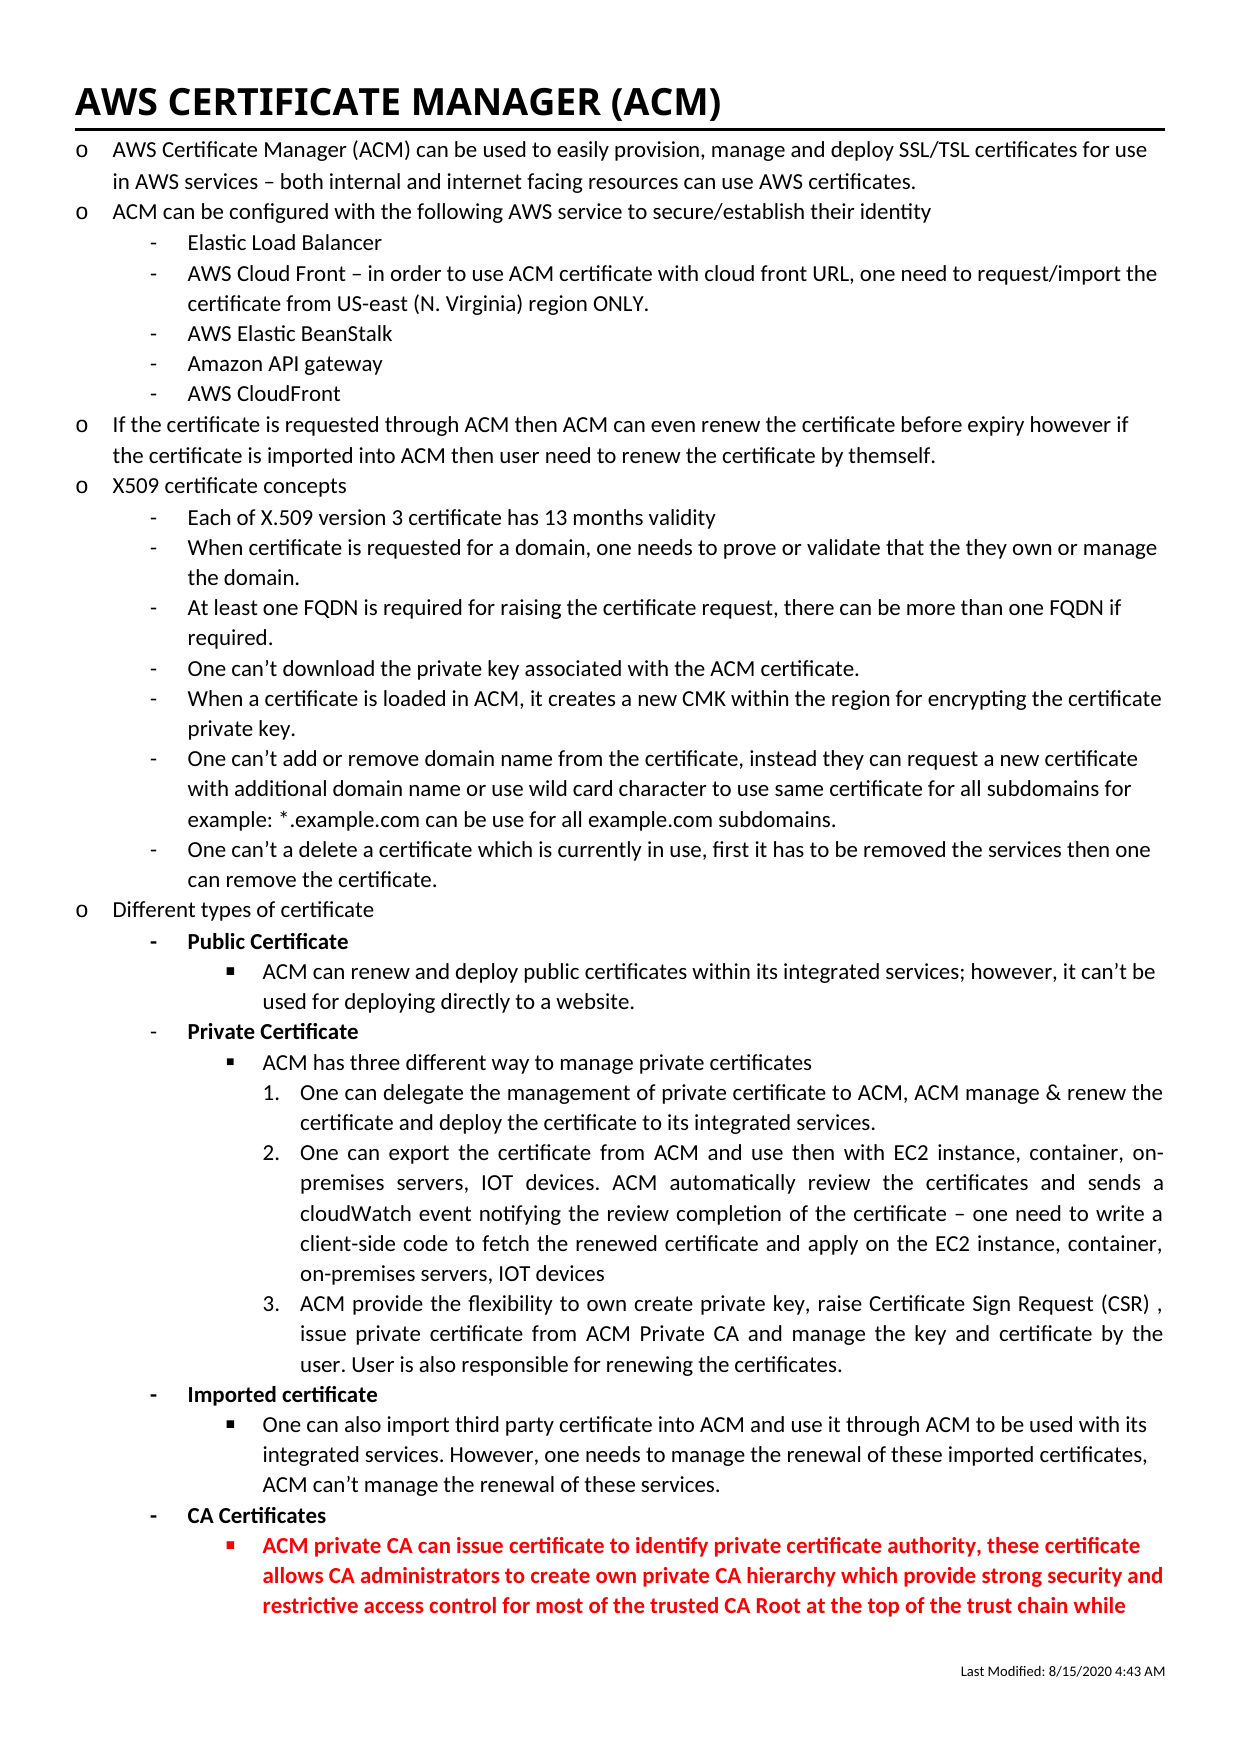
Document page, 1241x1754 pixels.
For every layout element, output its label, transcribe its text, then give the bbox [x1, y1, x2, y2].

list One can’t download the private key associated with the ACM certificate. [150, 654, 1165, 682]
subtitle AWS Certificate Manager (ACM) [75, 75, 1165, 128]
list When a certificate is loaded in ACM, it creates a new CMK within the region for encrypting the certificate private key. [150, 684, 1165, 742]
list When certificate is requested for a domain, one needs to prove or validate that the they own or manage the domain. [150, 533, 1165, 591]
list Public Certificate [150, 927, 1165, 955]
list AWS Certificate Manager (ACM) can be used to easily provision, manage and deploy SSL/TSL certificates for use in AWS services – both internal and internet facing resources can use AWS certificates. [75, 135, 1165, 195]
list ACM has three different way to manage private certificates [225, 1048, 1165, 1076]
list AWS Cloud Front – in order to use ACM certificate with cloud front URL, one need to request/import the certificate from US-east (N. Virginia) region ONLY. [150, 259, 1165, 317]
list If the certificate is requested through ACM then ACM can even renew the certificate before expiry however if the certificate is imported into ACM then user need to renew the certificate by themself. [75, 410, 1165, 469]
list Different types of certificate [75, 895, 1165, 924]
list Elastic Load Balancer [150, 228, 1165, 256]
list One can also import third party certificate into ACM and use it through ACM to be used with its integrated services. However, one needs to manage the renewal of these imported certificates, ACM can’t manage the renewal of these services. [225, 1410, 1165, 1499]
list Imported certificate [150, 1380, 1165, 1408]
list At least one FQDN is required for raising the certificate request, there can be more than one FQDN if required. [150, 593, 1165, 652]
list Private Certificate [150, 1017, 1165, 1046]
list One can delegate the management of private certificate to ACM, ACM manage & renew the certificate and deploy the certificate to its integrated services. [262, 1078, 1165, 1136]
list One can’t a delete a certificate which is currently in use, first it has to be removed the services then one can remove the certificate. [150, 835, 1165, 893]
list AWS CloudFront [150, 379, 1165, 407]
list X509 certificate concepts [75, 471, 1165, 500]
list Amazon API gateway [150, 349, 1165, 377]
list ACM can renew and deploy public certificates within its integrated services; however, it can’t be used for deploying directly to a website. [225, 957, 1165, 1015]
list One can’t add or remove domain name from the certificate, instead they can request a new certificate with additional domain name or use wild card character to use same certificate for all subdomains for example: *.example.com can be use for all example.com subdomains. [150, 744, 1165, 833]
list One can export the certificate from ACM and use then with EC2 instance, container, on-premises servers, IOT devices. ACM automatically review the certificates and sends a cloudWatch event notifying the review completion of the certificate – one need to write a client-side code to fetch the renewed certificate and apply on the EC2 instance, container, on-premises servers, IOT devices [262, 1138, 1165, 1287]
list CA Certificates [150, 1501, 1165, 1529]
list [225, 1531, 1165, 1619]
list ACM provide the flexibility to own create private key, raise Certificate Sign Request (CSR) , issue private certificate from ACM Private CA and manage the key and certificate by the user. User is also responsible for renewing the certificates. [262, 1289, 1165, 1378]
list Each of X.509 version 3 certificate has 13 months validity [150, 503, 1165, 531]
list AWS Elastic BeanStalk [150, 319, 1165, 347]
list ACM can be configured with the following AWS service to secure/establish their identity [75, 197, 1165, 226]
